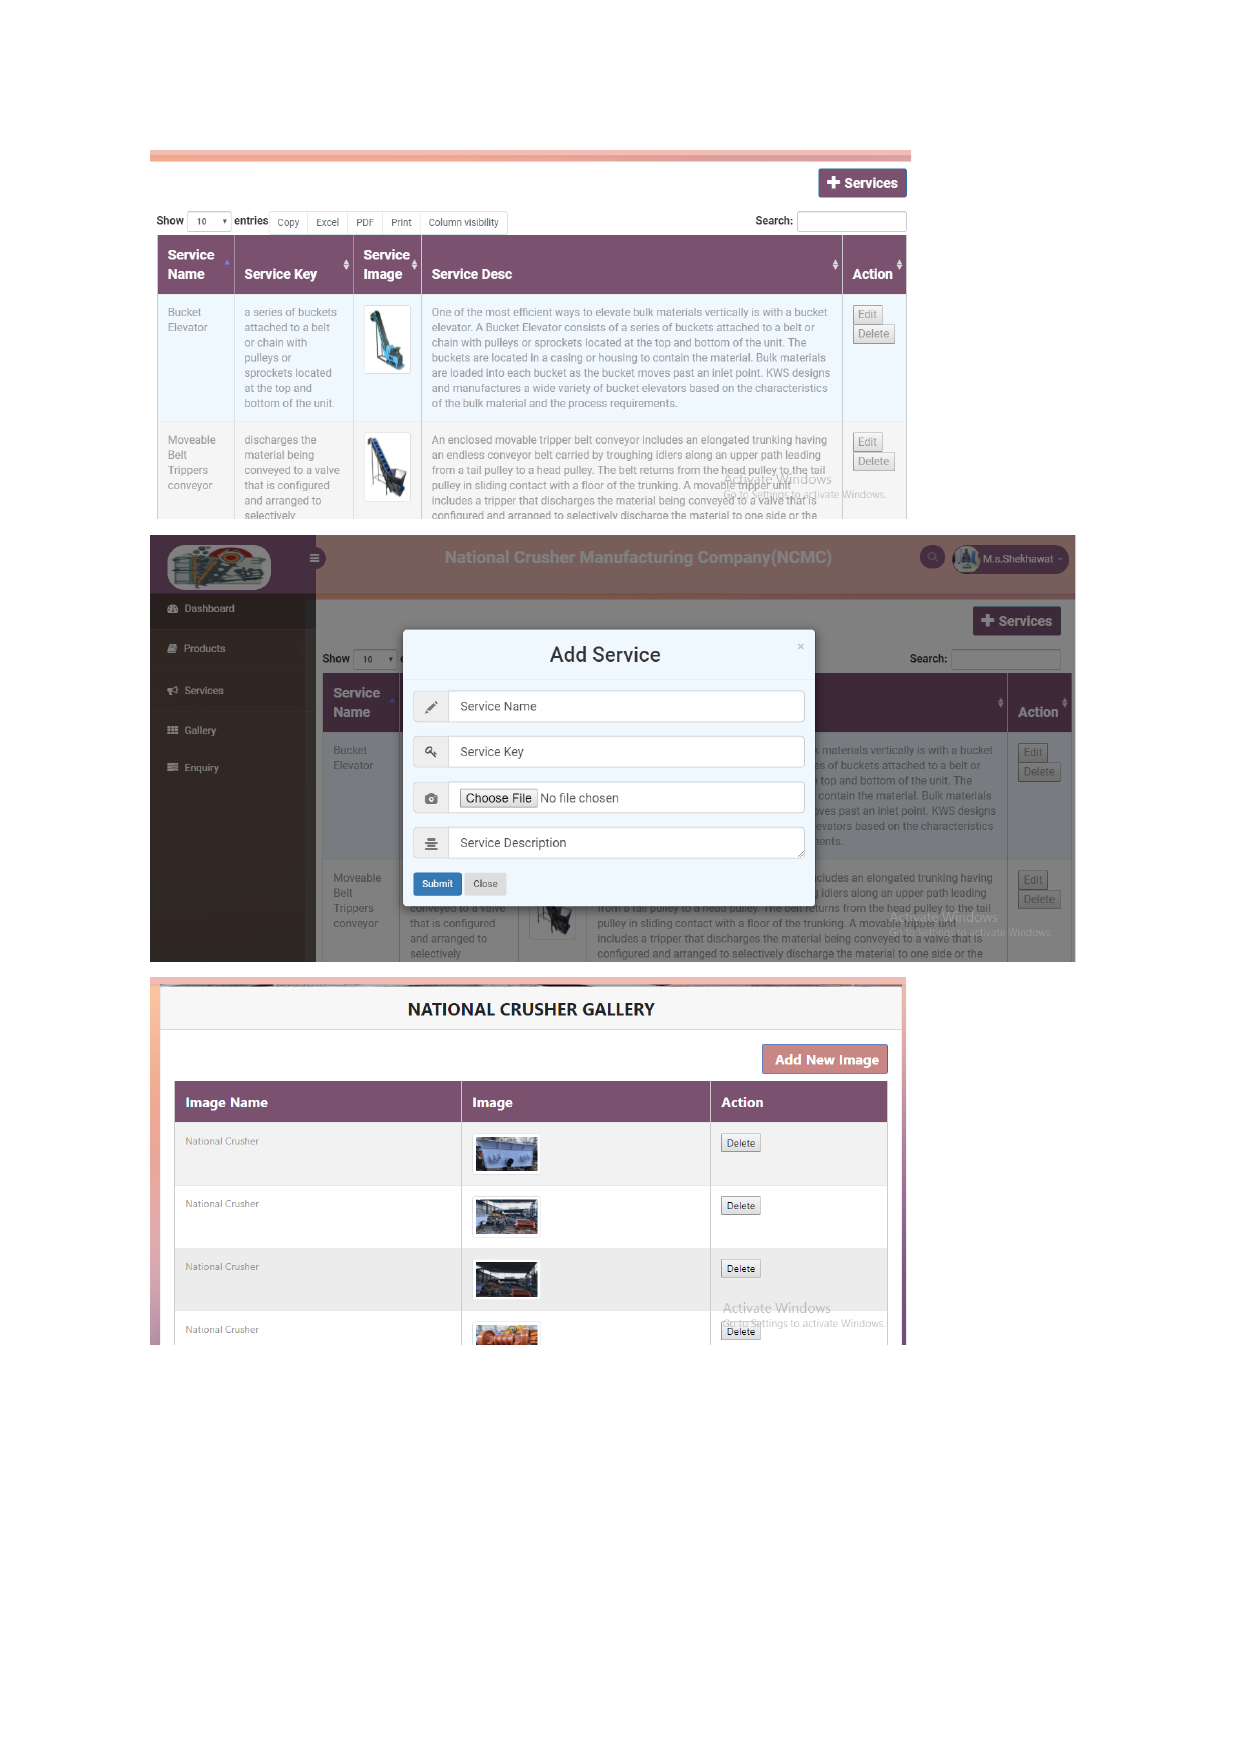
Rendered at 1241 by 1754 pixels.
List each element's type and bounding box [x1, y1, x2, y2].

picture [150, 150, 912, 519]
picture [150, 535, 1076, 962]
picture [150, 977, 907, 1345]
